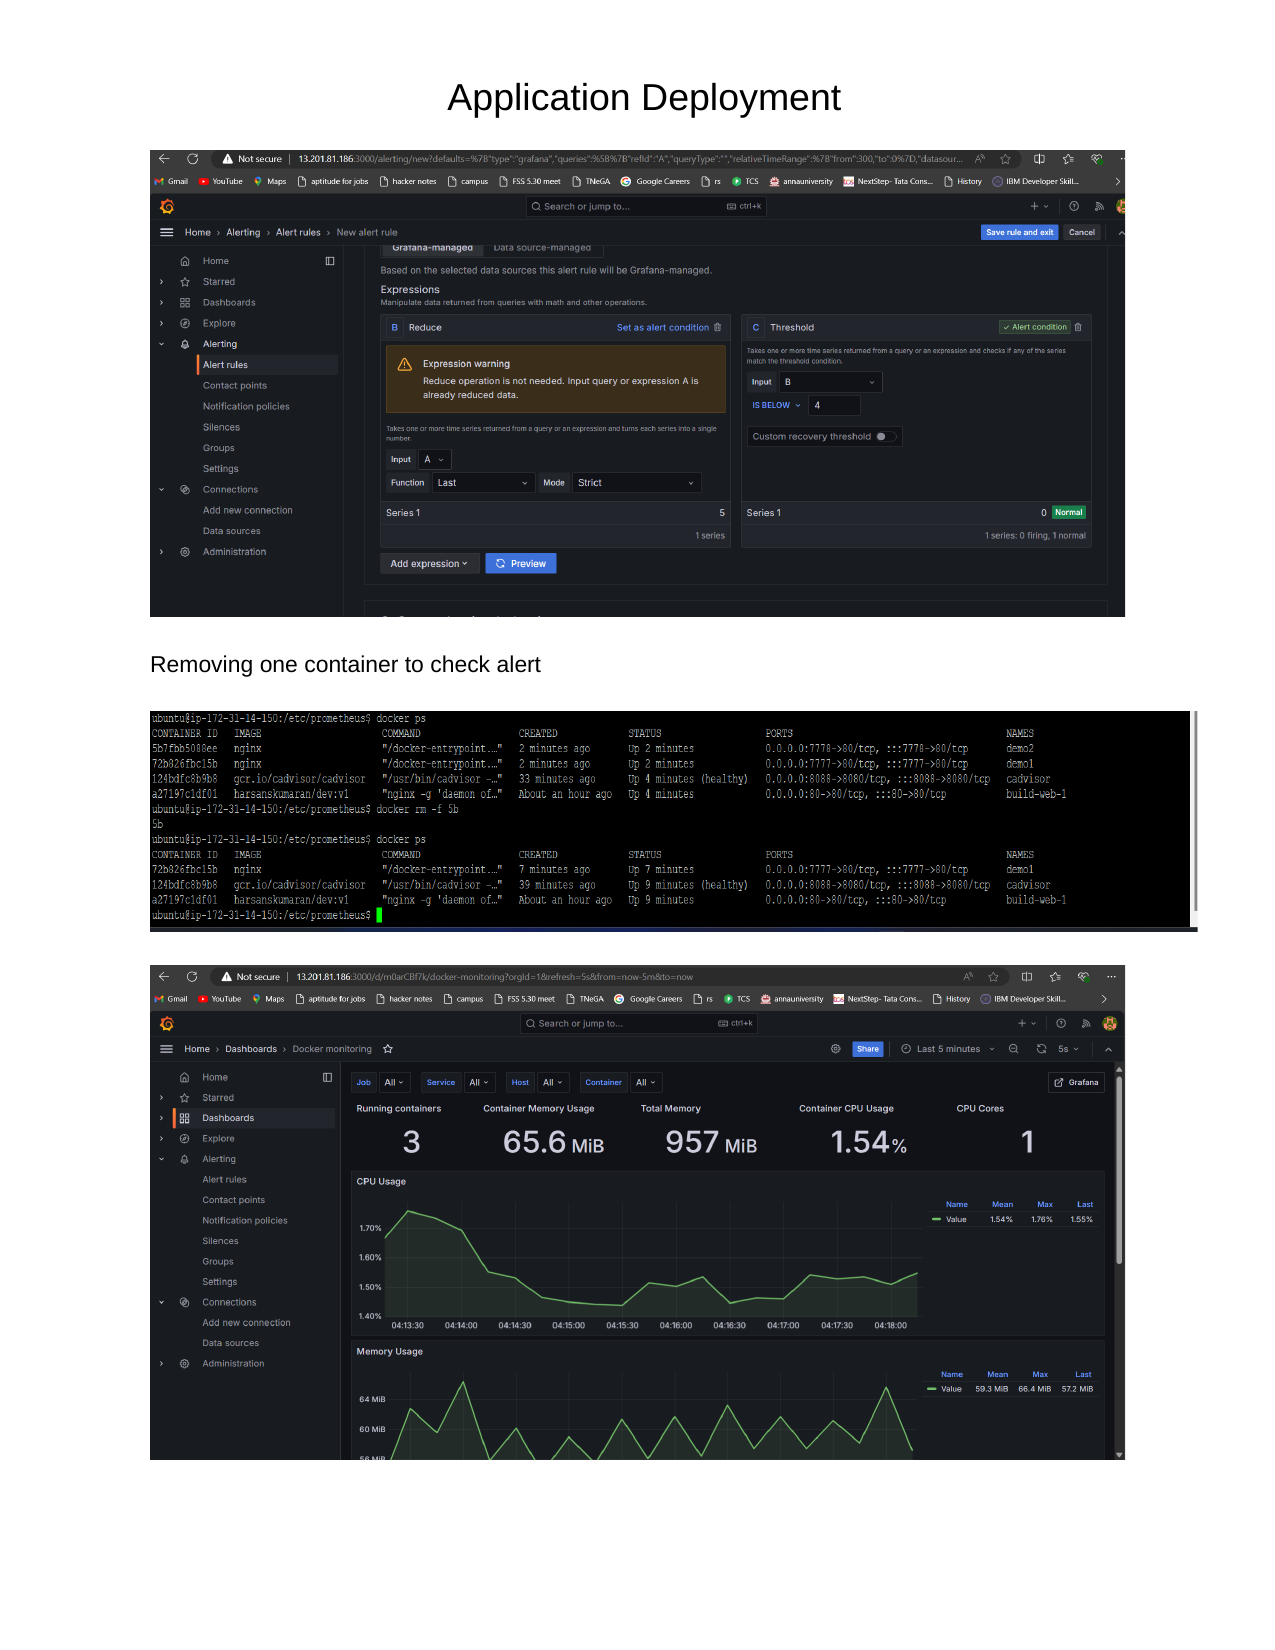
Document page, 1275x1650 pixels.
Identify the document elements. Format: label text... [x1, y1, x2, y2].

picture [150, 711, 1198, 932]
text Removing one container to check alert [150, 651, 1125, 677]
picture [150, 965, 1125, 1460]
picture [150, 150, 1125, 617]
